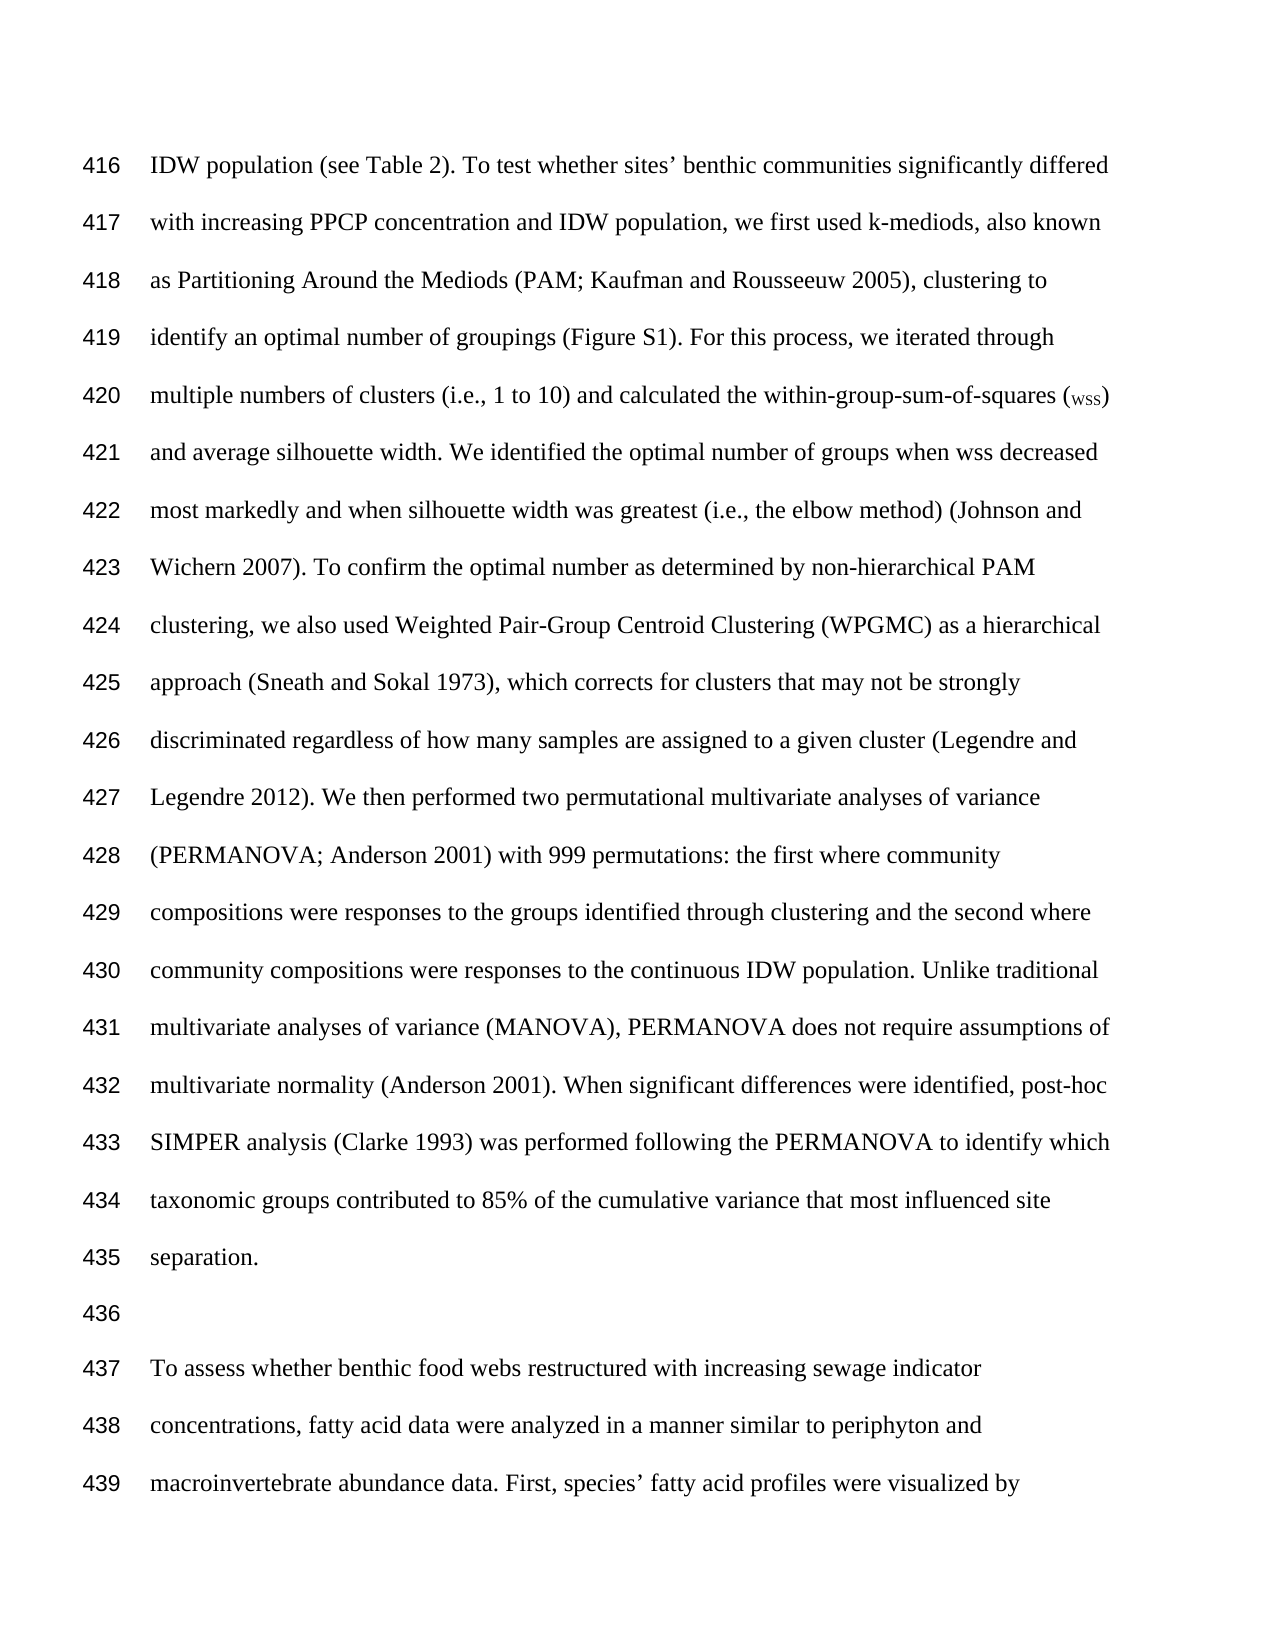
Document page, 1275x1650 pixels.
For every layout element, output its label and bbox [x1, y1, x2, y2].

text [150, 150, 1125, 1271]
text [150, 1353, 1125, 1496]
